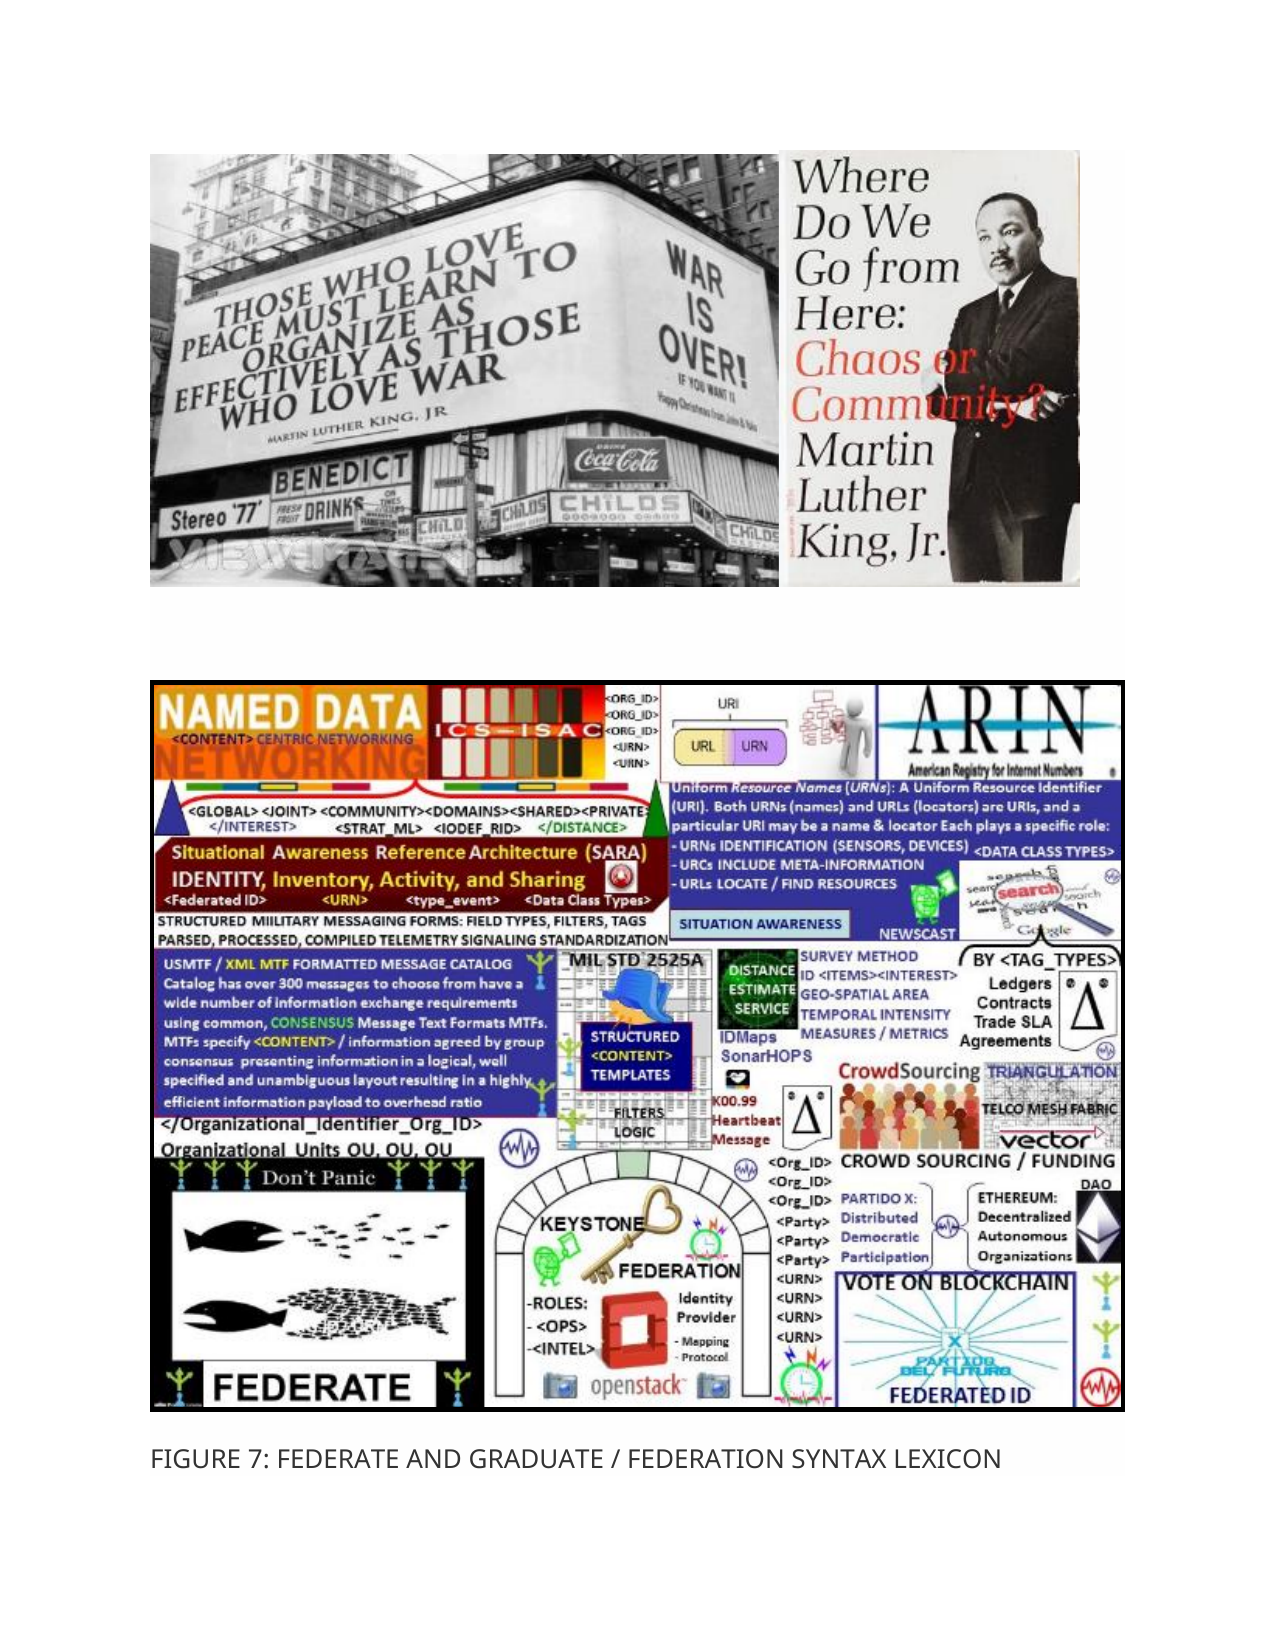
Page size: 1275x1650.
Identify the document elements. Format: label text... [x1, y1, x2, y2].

picture [150, 150, 1080, 587]
picture [154, 685, 1121, 1407]
text FIGURE 7: FEDERATE AND GRADUATE / FEDERATION SYNTAX LEXICON [150, 1441, 1125, 1476]
